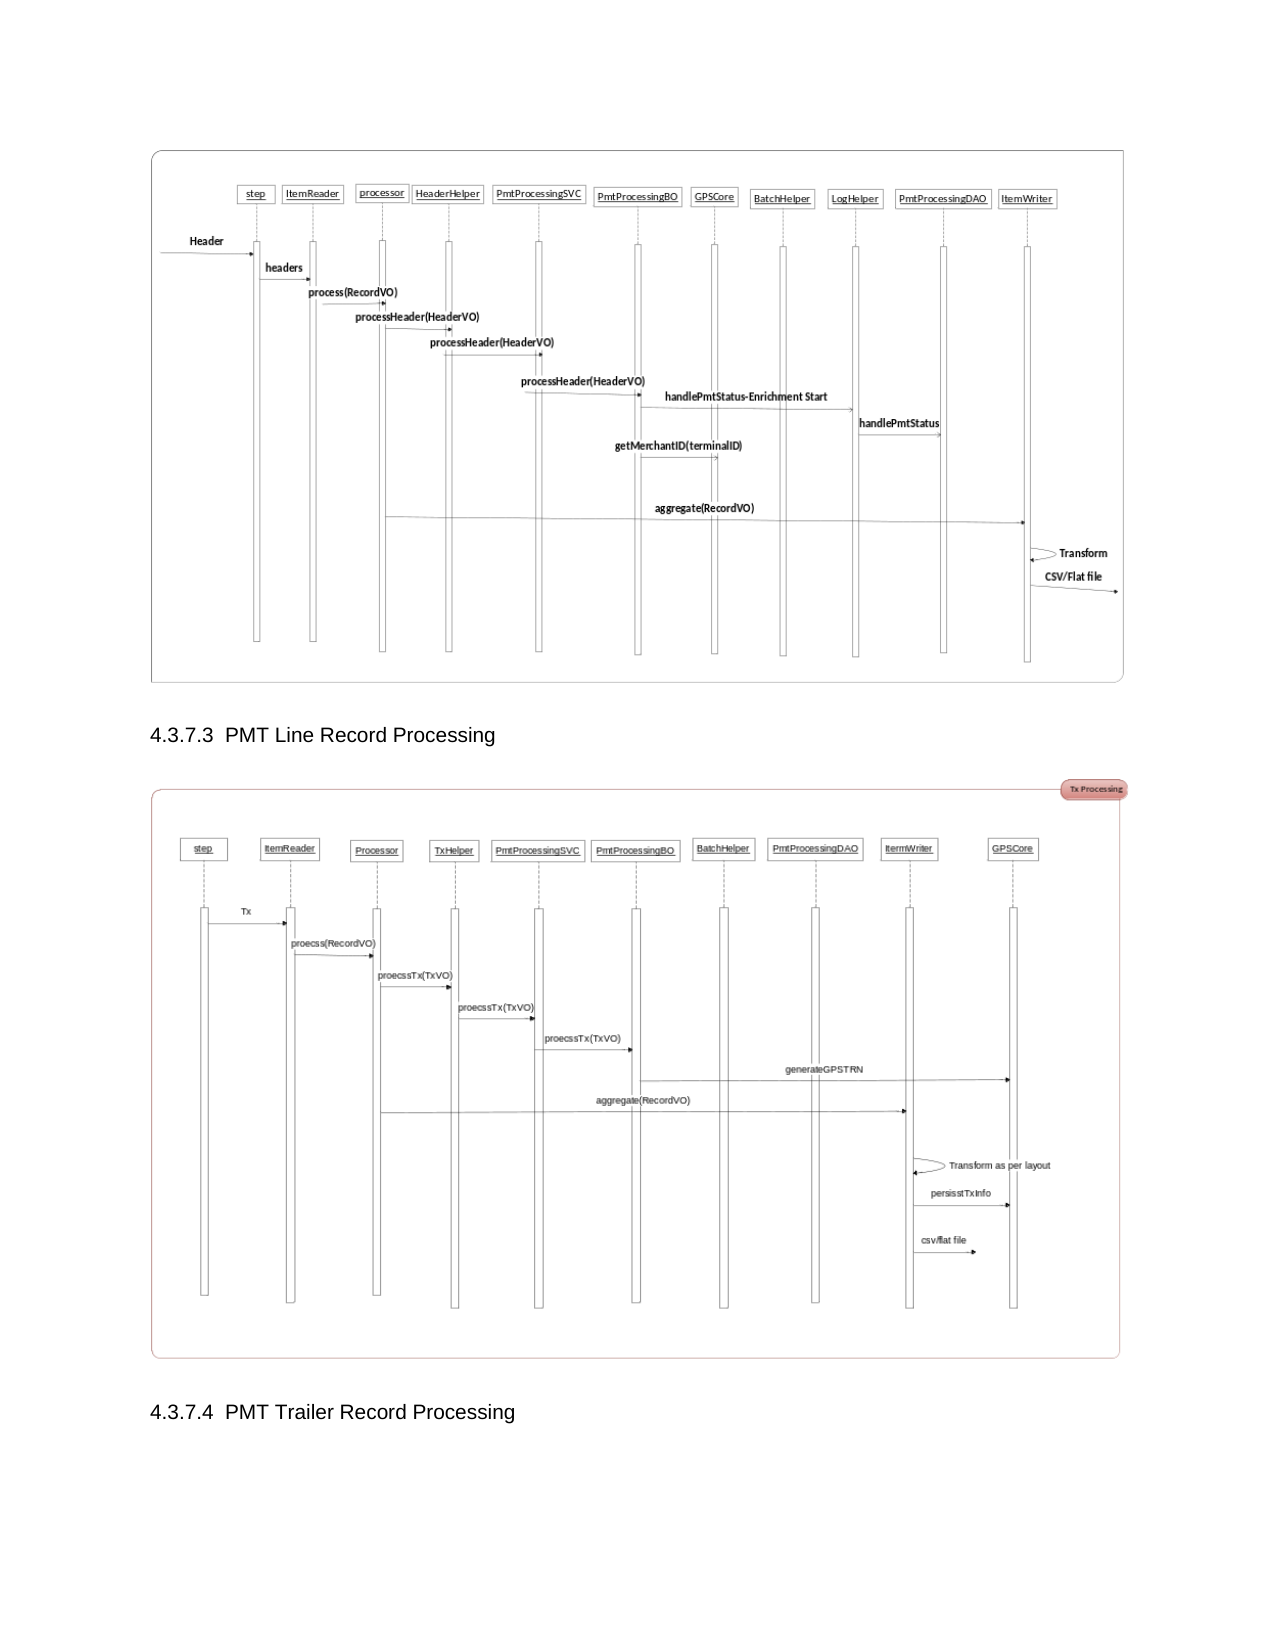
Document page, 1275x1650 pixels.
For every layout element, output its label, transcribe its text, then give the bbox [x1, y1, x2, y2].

subtitle PMT Trailer Record Processing [150, 1398, 1125, 1423]
subtitle PMT Line Record Processing [150, 722, 1125, 747]
